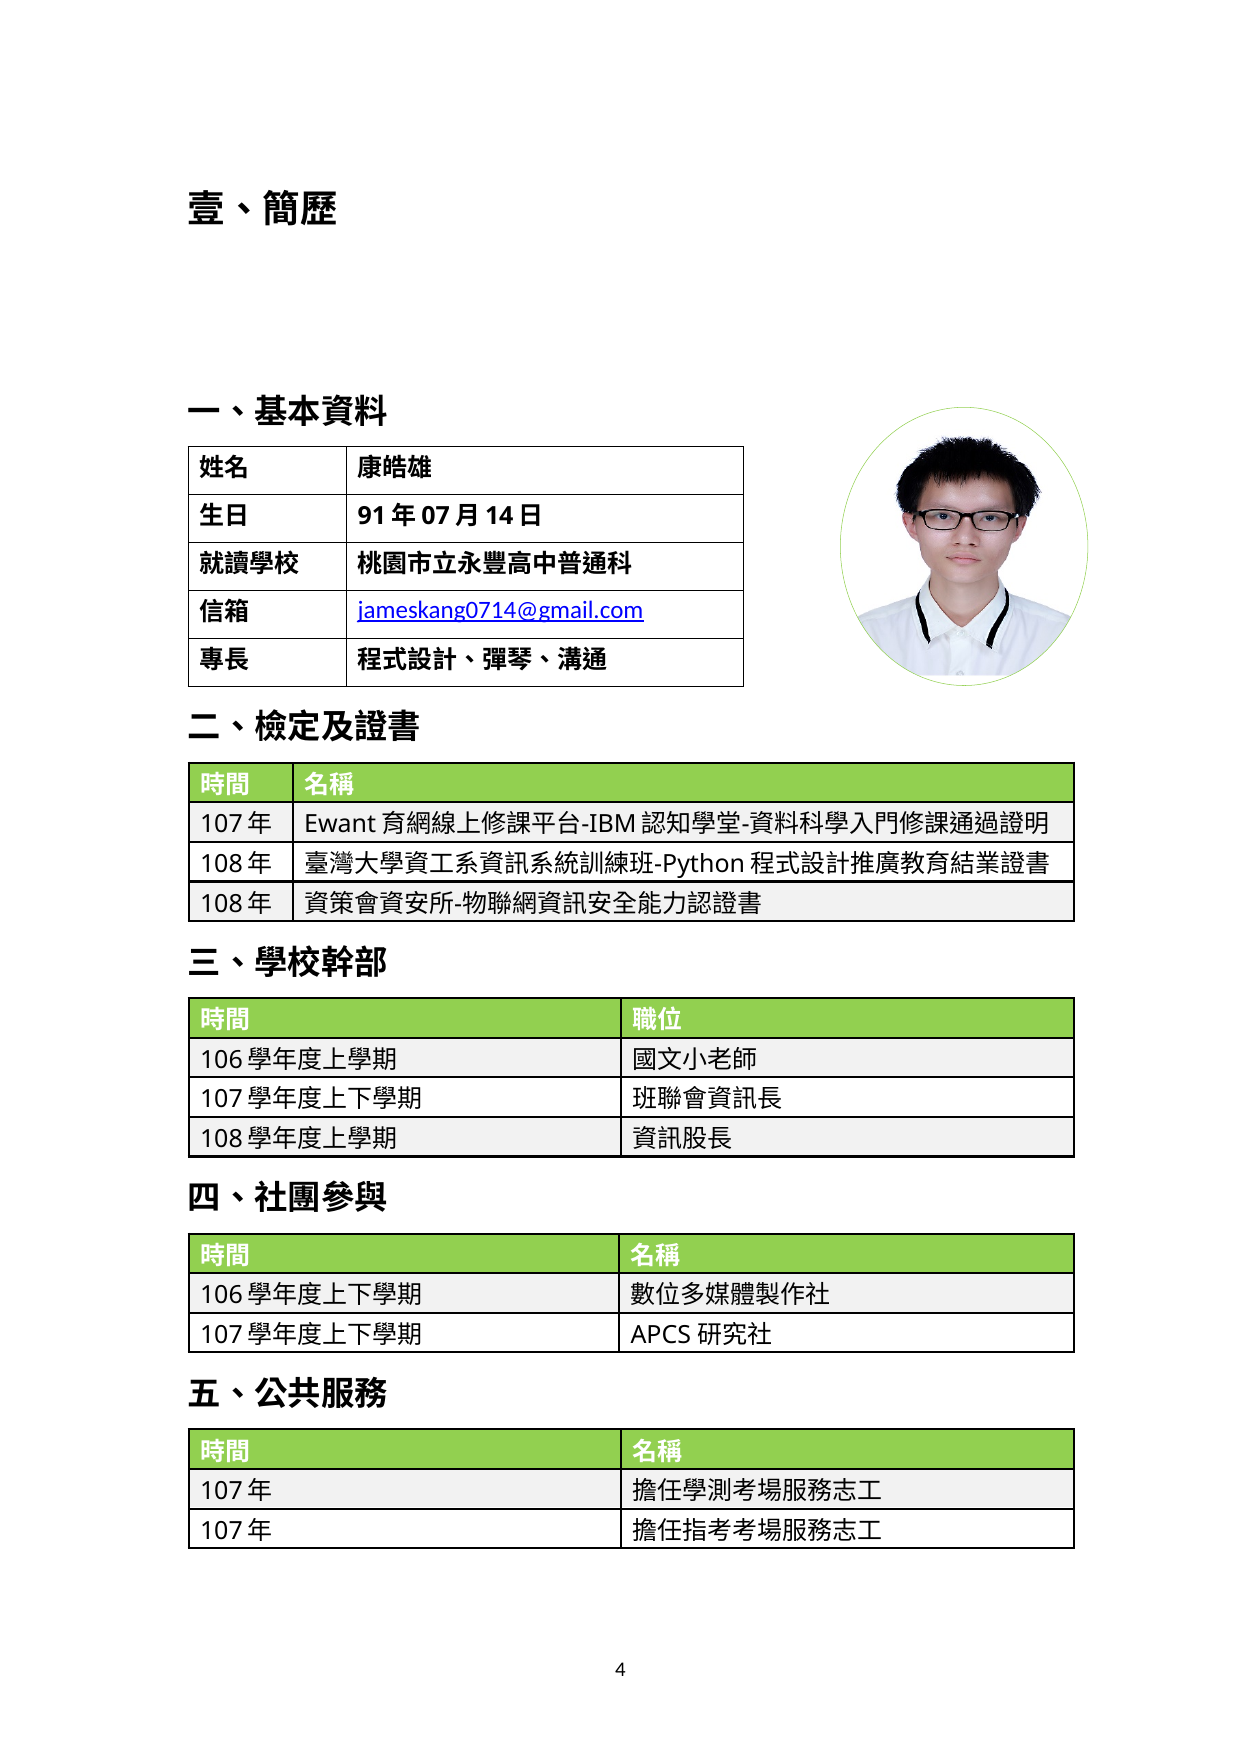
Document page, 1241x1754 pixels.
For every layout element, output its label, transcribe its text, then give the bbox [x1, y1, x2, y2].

table_cell 擔任學測考場服務志工 [622, 1470, 1073, 1507]
table_header 時間 [190, 764, 292, 801]
table_cell 106學年度上學期 [190, 1039, 620, 1076]
table_header 職位 [622, 999, 1073, 1037]
subtitle 二、檢定及證書 [187, 687, 1053, 762]
table_cell 107學年度上下學期 [190, 1314, 618, 1351]
table_header 姓名 [189, 447, 346, 494]
table_cell 107學年度上下學期 [190, 1078, 620, 1116]
table_cell 程式設計、彈琴、溝通 [347, 639, 743, 686]
table_cell 數位多媒體製作社 [620, 1274, 1073, 1312]
table_cell 就讀學校 [189, 543, 346, 590]
subtitle 三、學校幹部 [187, 922, 1053, 997]
table_cell 108學年度上學期 [190, 1118, 620, 1155]
subtitle 五、公共服務 [187, 1353, 1053, 1428]
table_cell 信箱 [189, 591, 346, 638]
table_cell 107年 [190, 1470, 620, 1507]
subtitle 四、社團參與 [187, 1157, 1053, 1232]
subtitle 壹、簡歷 [187, 169, 1053, 244]
table_cell Ewant育網線上修課平台-IBM認知學堂-資料科學入門修課通過證明 [294, 803, 1073, 841]
subtitle 一、基本資料 [187, 371, 1053, 446]
table_cell 專長 [189, 639, 346, 686]
table_cell 91年07月14日 [347, 495, 743, 542]
table_header 名稱 [622, 1430, 1073, 1468]
table_cell 106學年度上下學期 [190, 1274, 618, 1312]
table_header 名稱 [620, 1235, 1073, 1272]
table_cell 108年 [190, 843, 292, 880]
table_header 名稱 [294, 764, 1073, 801]
table_header 康皓雄 [347, 447, 743, 494]
table_header 時間 [190, 1430, 620, 1468]
table_cell 臺灣大學資工系資訊系統訓練班-Python程式設計推廣教育結業證書 [294, 843, 1073, 880]
table_cell 桃園市立永豐高中普通科 [347, 543, 743, 590]
table_cell 資策會資安所-物聯網資訊安全能力認證書 [294, 883, 1073, 920]
table_cell 108年 [190, 883, 292, 920]
table_cell 生日 [189, 495, 346, 542]
table_cell 107年 [190, 1510, 620, 1547]
table_cell 國文小老師 [622, 1039, 1073, 1076]
table_cell 107年 [190, 803, 292, 841]
table_header 時間 [190, 1235, 618, 1272]
table_cell 班聯會資訊長 [622, 1078, 1073, 1116]
picture [841, 408, 1087, 685]
table_cell APCS 研究社 [620, 1314, 1073, 1351]
table_cell jameskang0714@gmail.com [347, 591, 743, 638]
table_cell 擔任指考考場服務志工 [622, 1510, 1073, 1547]
table_header 時間 [190, 999, 620, 1037]
table_cell 資訊股長 [622, 1118, 1073, 1155]
